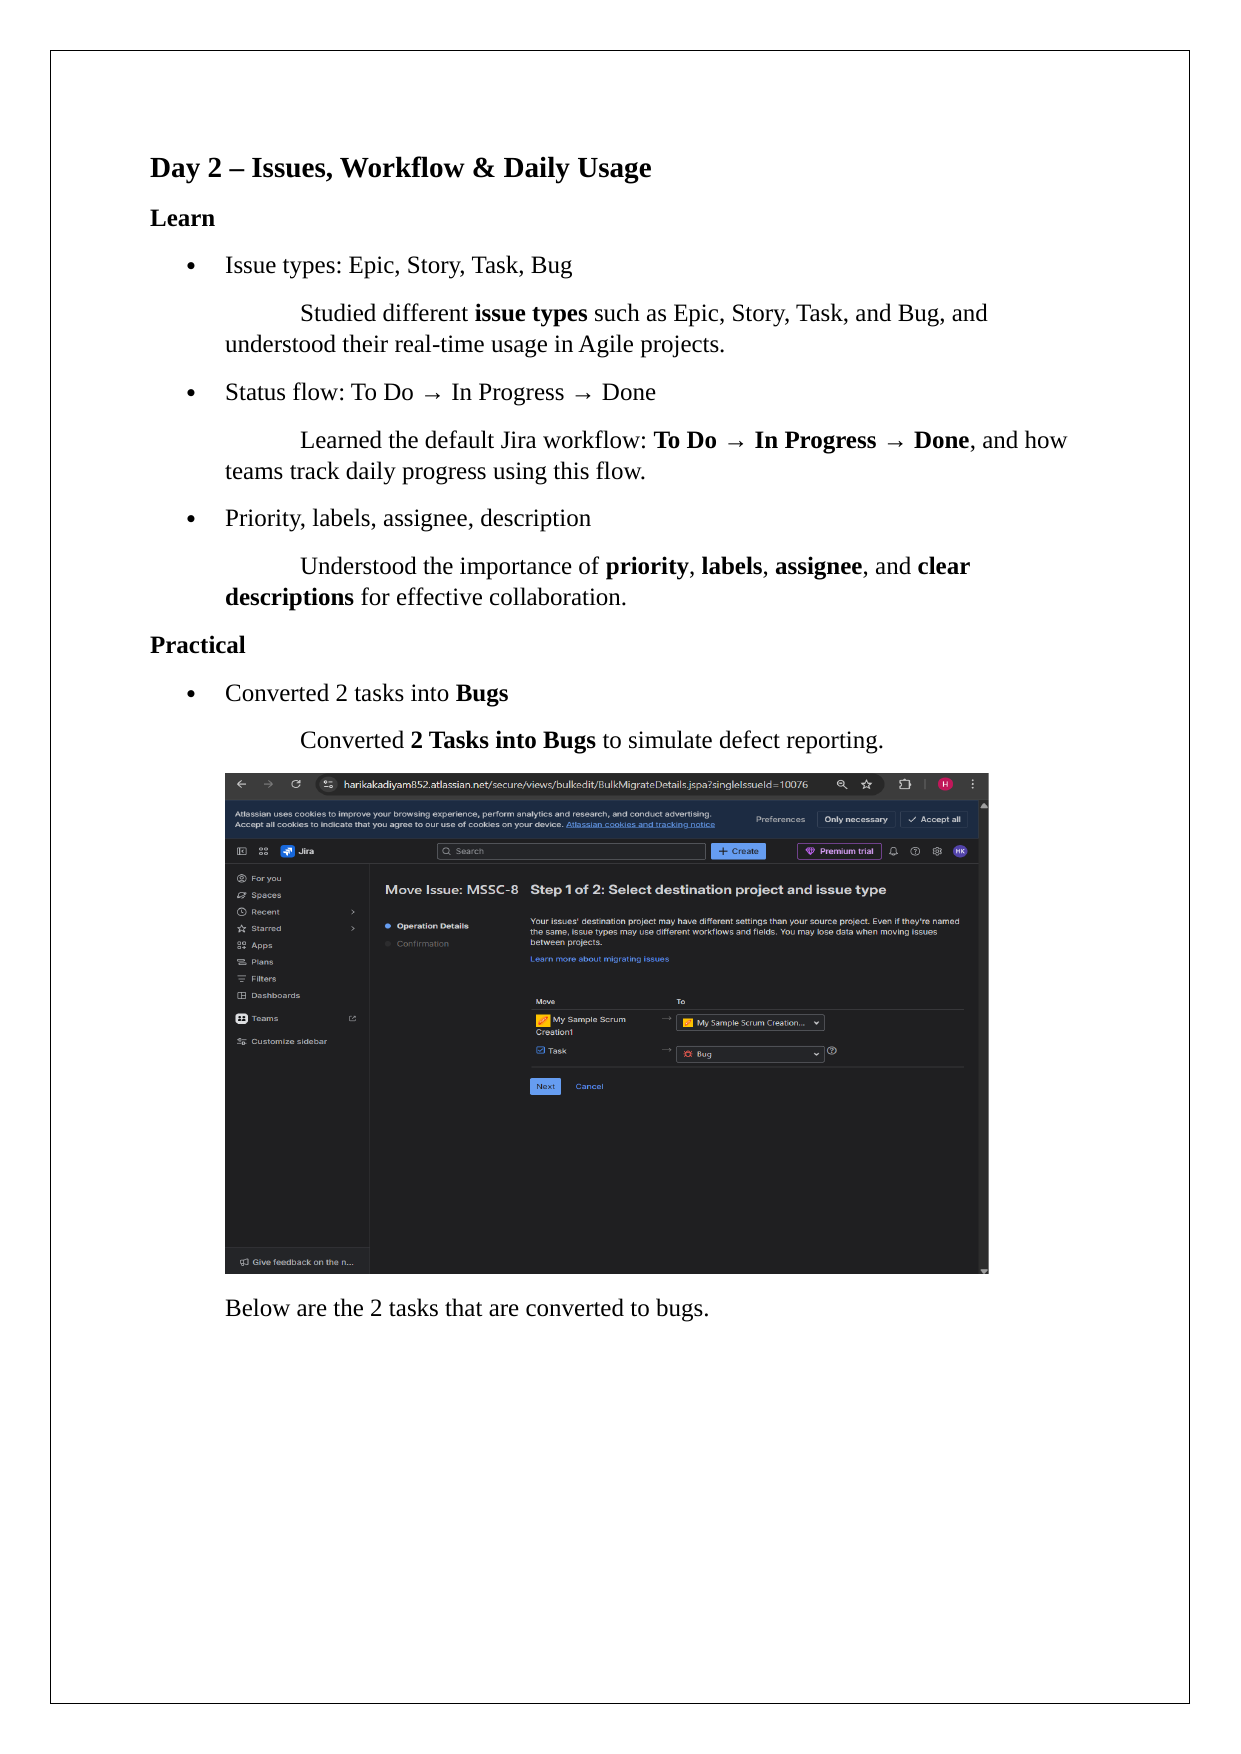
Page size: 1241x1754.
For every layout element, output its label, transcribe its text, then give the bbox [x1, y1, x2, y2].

text Below are the 2 tasks that are converted to bugs. [225, 1293, 1090, 1322]
text Practical [150, 630, 1090, 659]
list Converted 2 tasks into Bugs [187, 678, 1090, 706]
text Day 2 – Issues, Workflow & Daily Usage [150, 150, 1090, 183]
text Converted 2 Tasks into Bugs to simulate defect reporting. [225, 725, 1090, 754]
list Status flow: To Do → In Progress → Done [187, 377, 1090, 406]
text Learn [150, 203, 1090, 232]
text Understood the importance of priority, labels, assignee, and clear descriptions for effective collaboration. [225, 551, 1090, 611]
picture [225, 773, 989, 1274]
list Issue types: Epic, Story, Task, Bug [187, 251, 1090, 279]
text Learned the default Jira workflow: To Do → In Progress → Done, and how teams track daily progress using this flow. [225, 425, 1090, 484]
text Studied different issue types such as Epic, Story, Task, and Bug, and understood their real-time usage in Agile projects. [225, 298, 1090, 358]
list Priority, labels, assignee, description [187, 503, 1090, 532]
